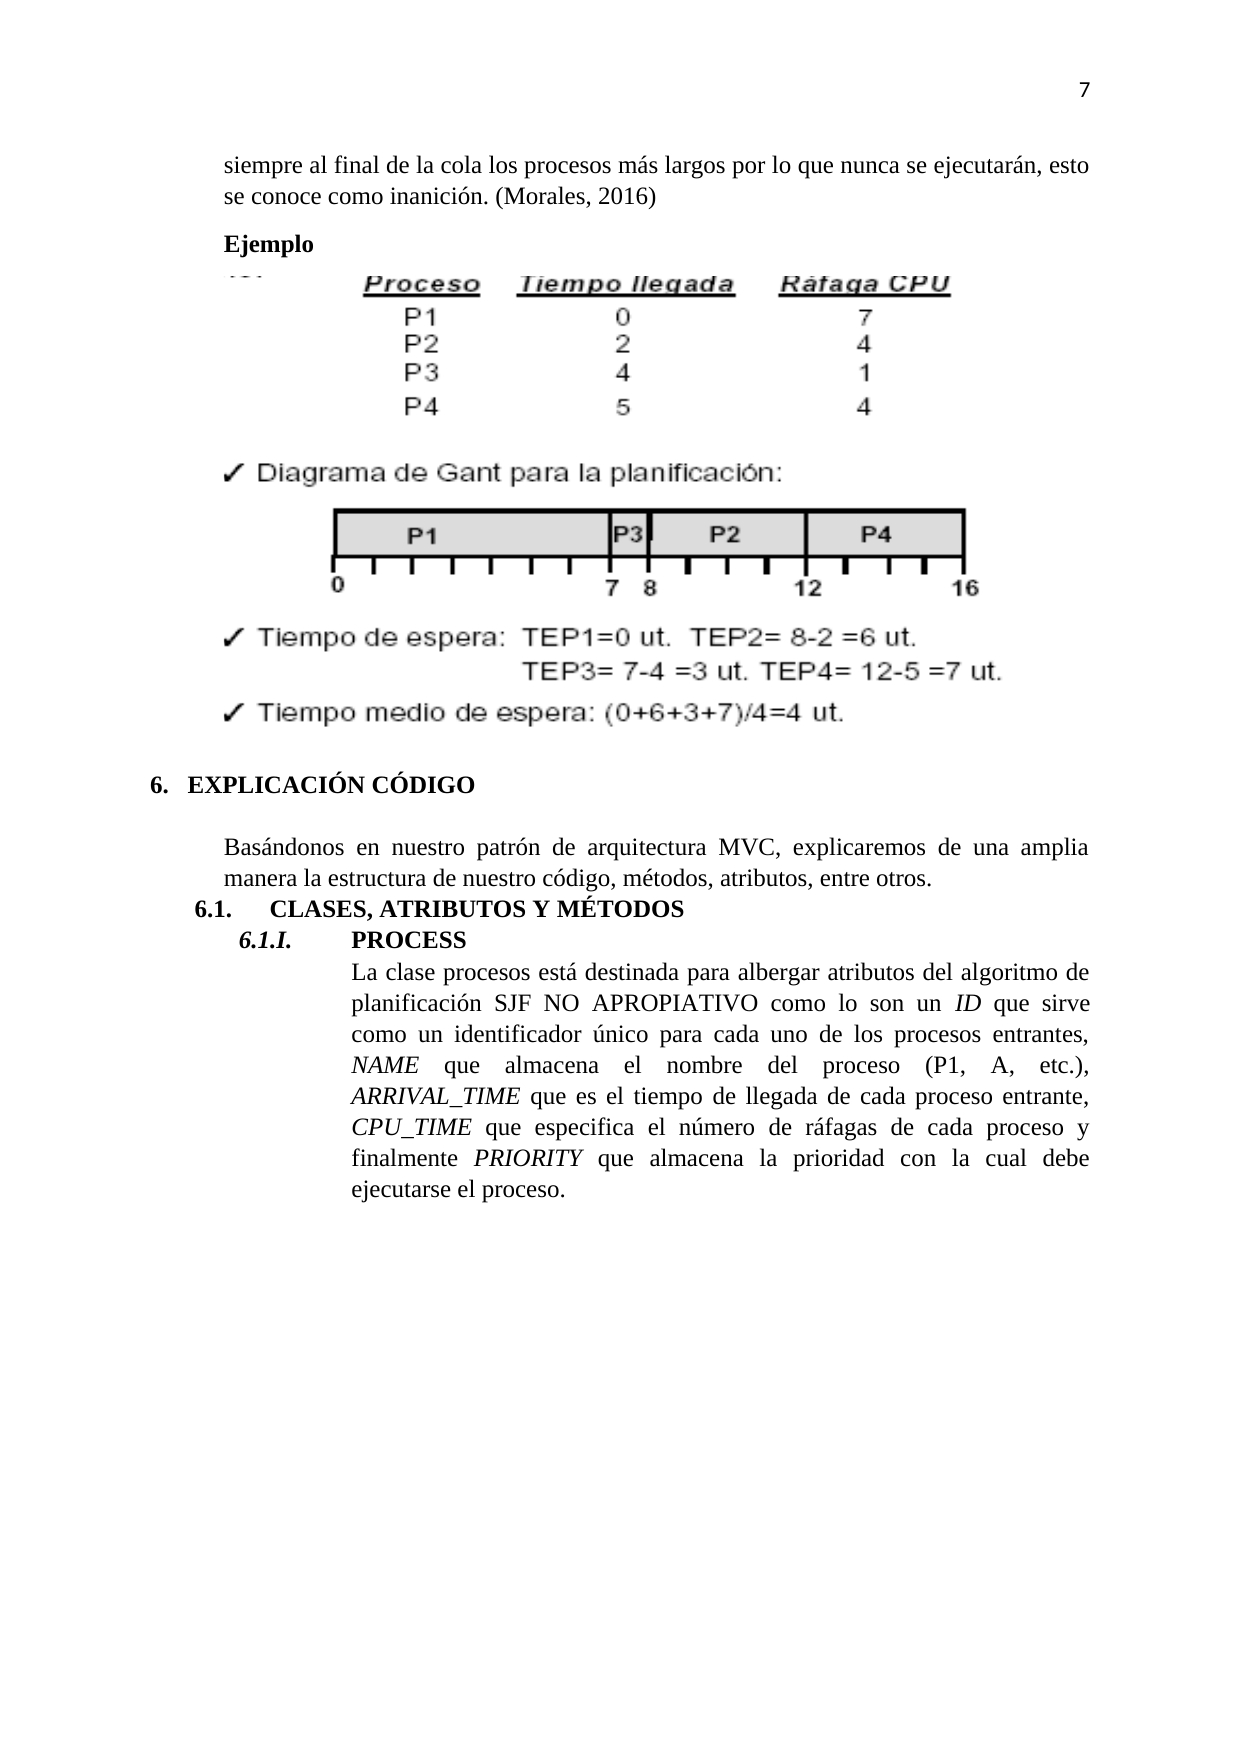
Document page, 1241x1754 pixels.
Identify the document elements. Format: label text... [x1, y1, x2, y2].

picture [223, 276, 1004, 752]
list CLASES, ATRIBUTOS Y MÉTODOS [194, 894, 1090, 923]
list La clase procesos está destinada para albergar atributos del algoritmo de planificación SJF NO APROPIATIVO como lo son un ID que sirve como un identificador único para cada uno de los procesos entrantes, NAME que almacena el nombre del proceso (P1, A, etc.), ARRIVAL_TIME que es el tiempo de llegada de cada proceso entrante, CPU_TIME que especifica el número de ráfagas de cada proceso y finalmente PRIORITY que almacena la prioridad con la cual debe ejecutarse el proceso. [351, 957, 1090, 1203]
list PROCESS [239, 926, 1090, 954]
text Ejemplo [224, 229, 1090, 257]
list Basándonos en nuestro patrón de arquitectura MVC, explicaremos de una amplia manera la estructura de nuestro código, métodos, atributos, entre otros. [224, 832, 1090, 892]
list EXPLICACIÓN CÓDIGO [150, 770, 1090, 799]
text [224, 150, 1090, 210]
